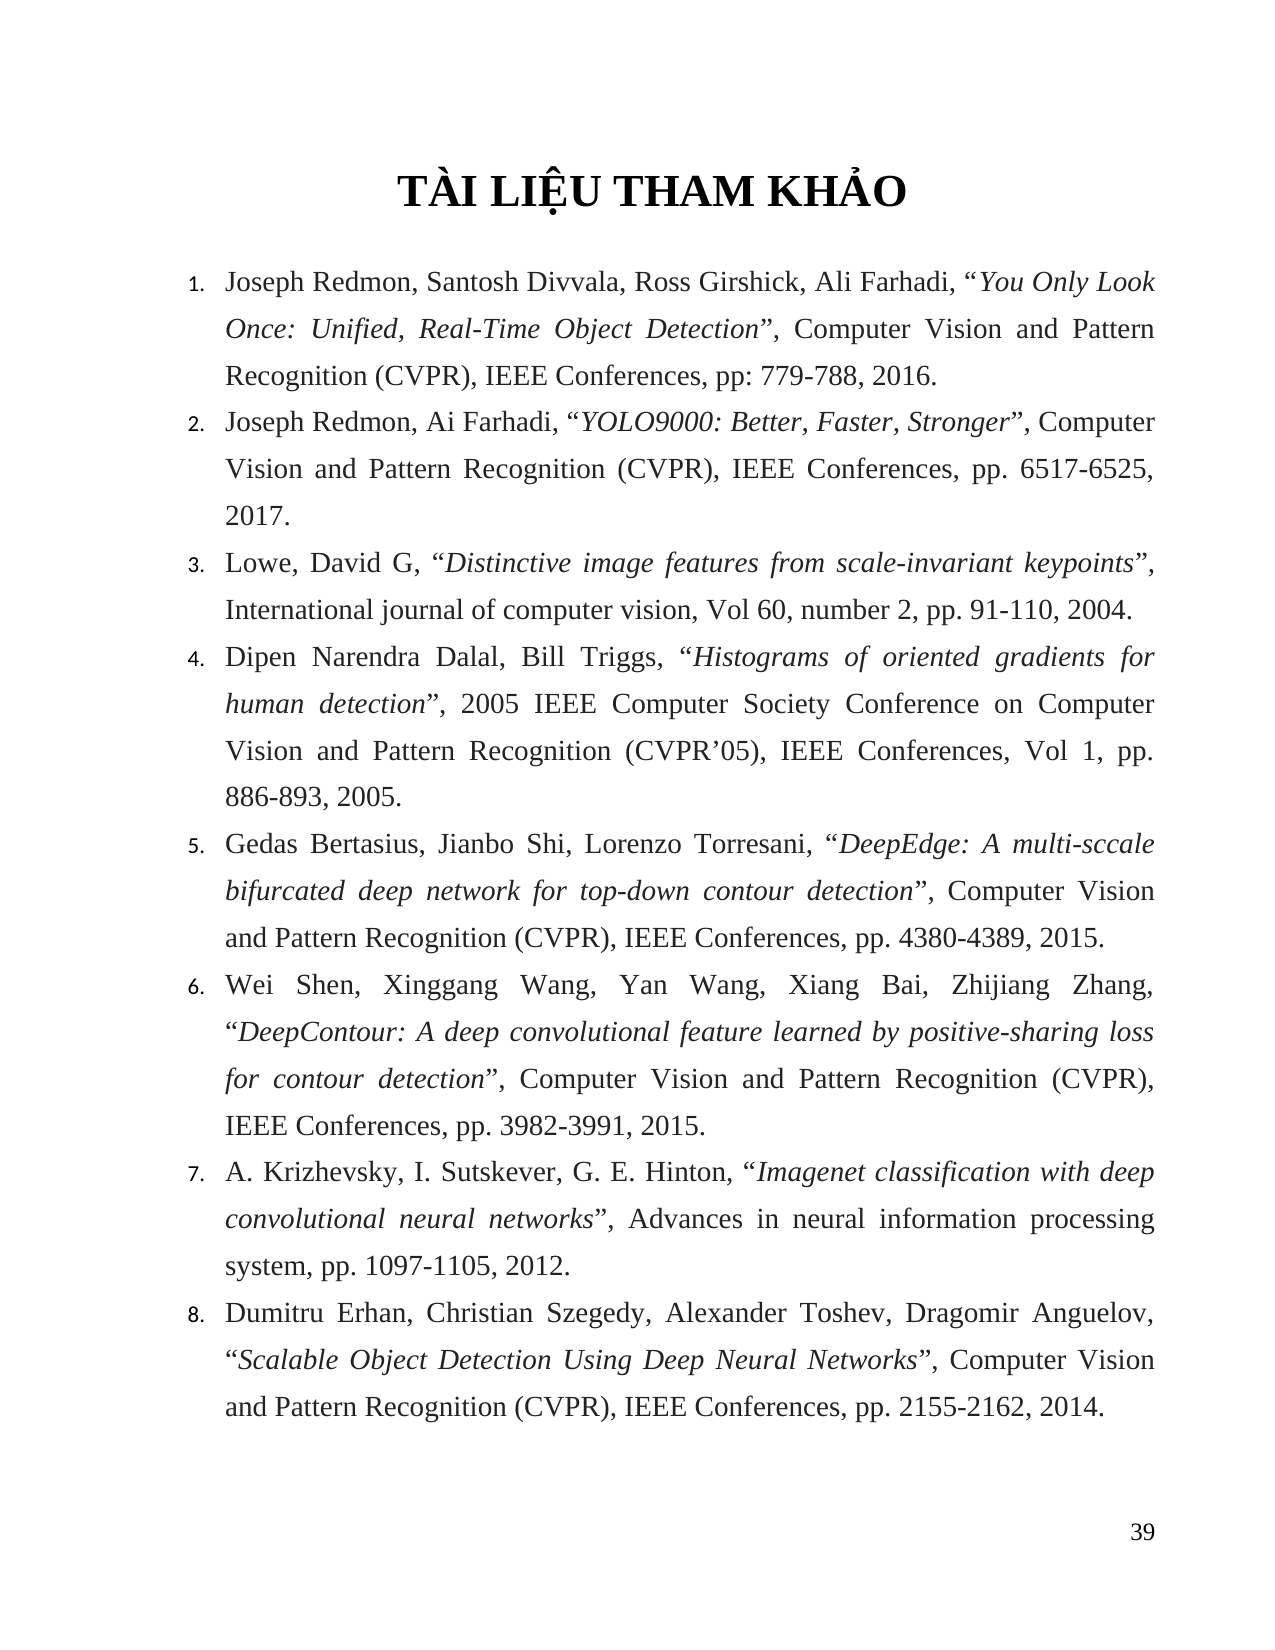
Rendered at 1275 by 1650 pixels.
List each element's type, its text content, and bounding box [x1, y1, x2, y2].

list A. Krizhevsky, I. Sutskever, G. E. Hinton, “Imagenet classification with deep convolutional neural networks”, Advances in neural information processing system, pp. 1097-1105, 2012. [187, 1154, 1155, 1282]
list Joseph Redmon, Ai Farhadi, “YOLO9000: Better, Faster, Stronger”, Computer Vision and Pattern Recognition (CVPR), IEEE Conferences, pp. 6517-6525, 2017. [187, 404, 1155, 532]
list Joseph Redmon, Santosh Divvala, Ross Girshick, Ali Farhadi, “You Only Look Once: Unified, Real-Time Object Detection”, Computer Vision and Pattern Recognition (CVPR), IEEE Conferences, pp: 779-788, 2016. [187, 264, 1155, 391]
list Dipen Narendra Dalal, Bill Triggs, “Histograms of oriented gradients for human detection”, 2005 IEEE Computer Society Conference on Computer Vision and Pattern Recognition (CVPR’05), IEEE Conferences, Vol 1, pp. 886-893, 2005. [187, 639, 1155, 813]
list Gedas Bertasius, Jianbo Shi, Lorenzo Torresani, “DeepEdge: A multi-sccale bifurcated deep network for top-down contour detection”, Computer Vision and Pattern Recognition (CVPR), IEEE Conferences, pp. 4380-4389, 2015. [187, 826, 1155, 954]
list Wei Shen, Xinggang Wang, Yan Wang, Xiang Bai, Zhijiang Zhang, “DeepContour: A deep convolutional feature learned by positive-sharing loss for contour detection”, Computer Vision and Pattern Recognition (CVPR), IEEE Conferences, pp. 3982-3991, 2015. [187, 967, 1155, 1141]
list Lowe, David G, “Distinctive image features from scale-invariant keypoints”, International journal of computer vision, Vol 60, number 2, pp. 91-110, 2004. [187, 545, 1155, 626]
list Dumitru Erhan, Christian Szegedy, Alexander Toshev, Dragomir Anguelov, “Scalable Object Detection Using Deep Neural Networks”, Computer Vision and Pattern Recognition (CVPR), IEEE Conferences, pp. 2155-2162, 2014. [187, 1295, 1155, 1422]
subtitle TÀI LIỆU THAM KHẢO [150, 163, 1155, 216]
